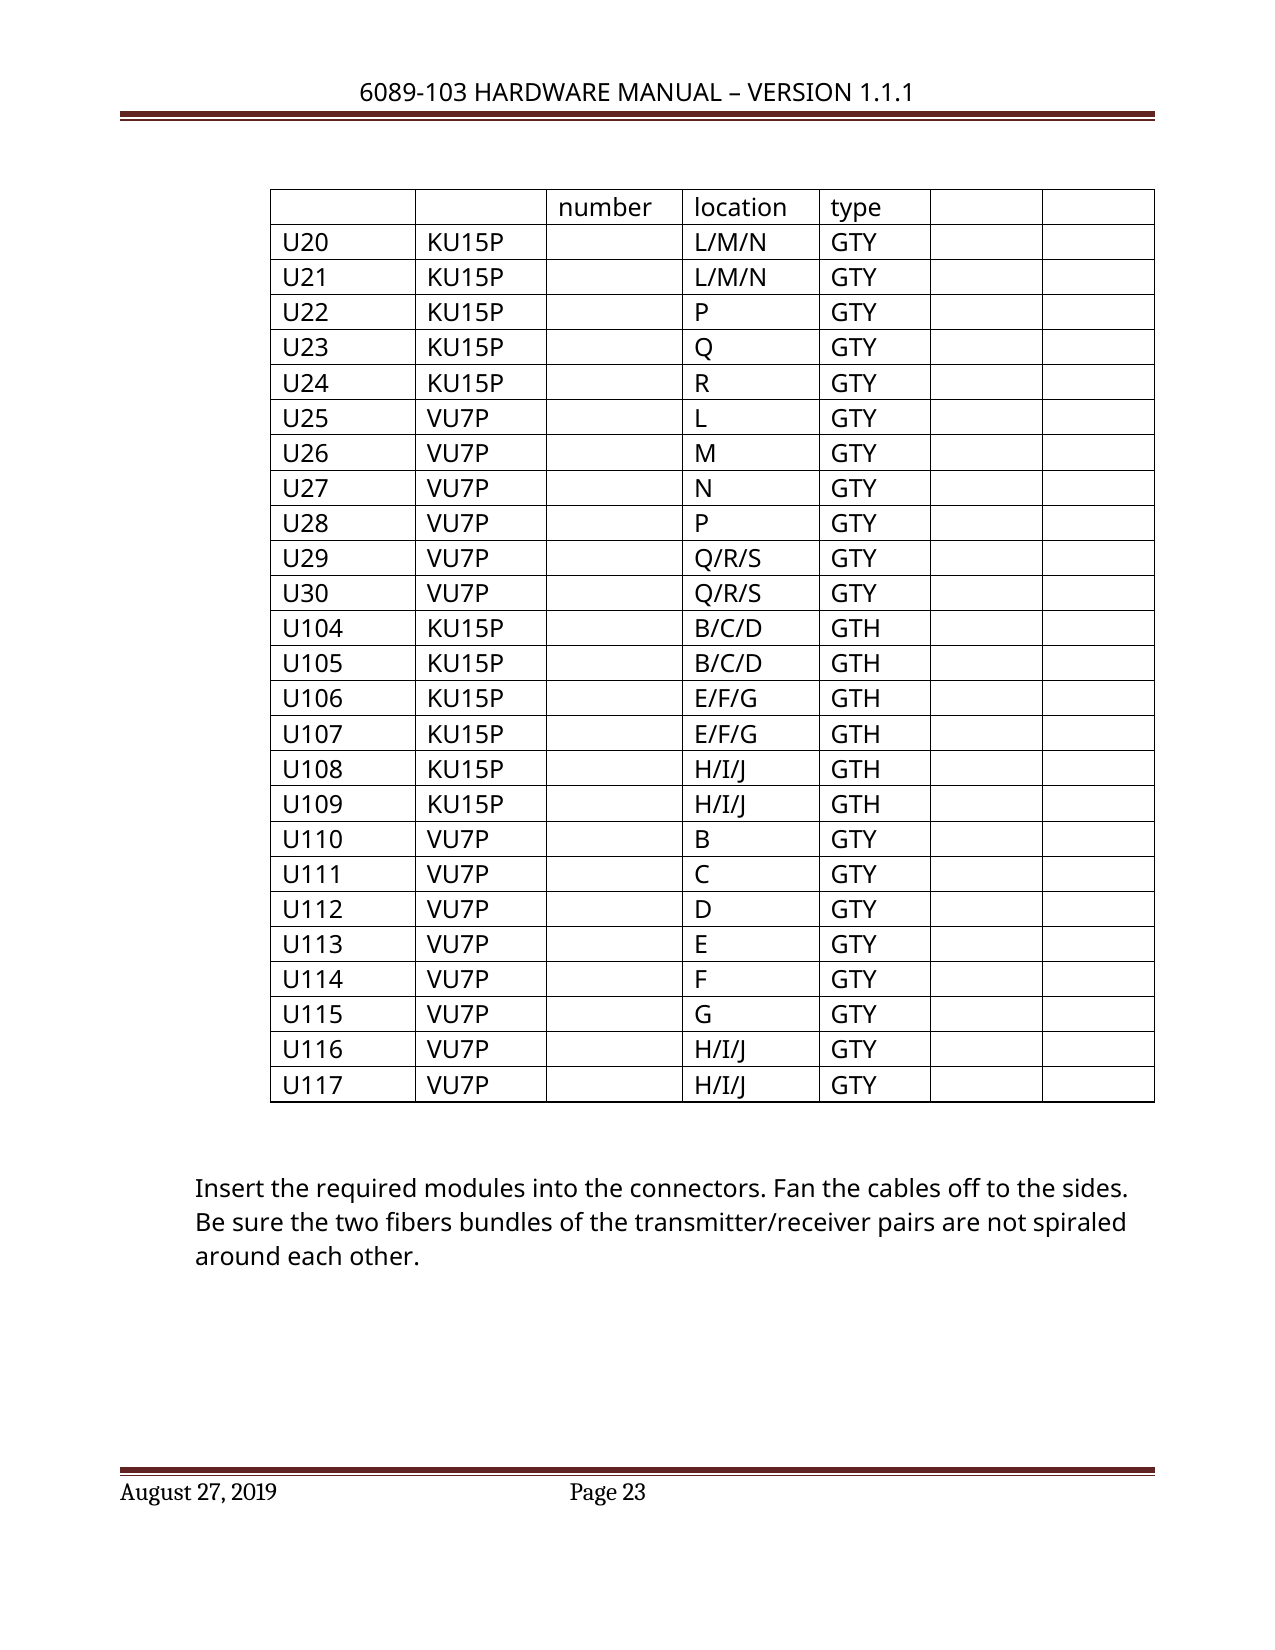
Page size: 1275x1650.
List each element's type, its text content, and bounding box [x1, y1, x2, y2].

table_cell Q/R/S [683, 576, 819, 610]
table_cell [1043, 822, 1154, 856]
table_cell E [683, 927, 819, 961]
table_cell [547, 786, 682, 821]
table_cell [547, 435, 682, 469]
table_cell U111 [271, 857, 415, 891]
table_cell U28 [271, 506, 415, 540]
table_cell U23 [271, 330, 415, 364]
table_cell KU15P [416, 751, 546, 785]
table_cell GTY [820, 400, 930, 434]
table_cell [547, 646, 682, 680]
table_cell GTY [820, 892, 930, 926]
table_cell H/I/J [683, 1067, 819, 1101]
table_cell U115 [271, 997, 415, 1031]
table_cell [1043, 857, 1154, 891]
table_cell N [683, 471, 819, 504]
table_cell U105 [271, 646, 415, 680]
table_cell [547, 1067, 682, 1101]
table_cell U116 [271, 1032, 415, 1066]
table_cell [1043, 1067, 1154, 1101]
table_cell GTY [820, 365, 930, 399]
table_cell [547, 927, 682, 961]
table_cell GTY [820, 997, 930, 1031]
table_cell [1043, 962, 1154, 996]
table_cell [547, 295, 682, 329]
table_cell GTY [820, 506, 930, 540]
table_cell [1043, 646, 1154, 680]
table_cell [1043, 892, 1154, 926]
table_cell U104 [271, 611, 415, 645]
table_cell [1043, 225, 1154, 259]
table_cell P [683, 506, 819, 540]
table_cell U27 [271, 471, 415, 504]
table_header [931, 190, 1042, 224]
table_cell [547, 471, 682, 504]
table_cell R [683, 365, 819, 399]
table_cell GTY [820, 330, 930, 364]
table_cell GTH [820, 611, 930, 645]
table_cell VU7P [416, 400, 546, 434]
table_cell [547, 400, 682, 434]
table_cell [547, 506, 682, 540]
table_cell [931, 365, 1042, 399]
table_cell [931, 681, 1042, 715]
table_cell GTH [820, 716, 930, 750]
table_cell [1043, 681, 1154, 715]
table_cell [547, 576, 682, 610]
table_cell [931, 927, 1042, 961]
table_cell [1043, 260, 1154, 294]
table_cell VU7P [416, 822, 546, 856]
table_cell GTY [820, 857, 930, 891]
table_cell E/F/G [683, 716, 819, 750]
table_cell [931, 400, 1042, 434]
table_cell U114 [271, 962, 415, 996]
table_cell B/C/D [683, 646, 819, 680]
table_cell KU15P [416, 716, 546, 750]
table_cell U22 [271, 295, 415, 329]
table_cell [547, 260, 682, 294]
table_cell [547, 541, 682, 575]
table_cell L [683, 400, 819, 434]
table_cell KU15P [416, 225, 546, 259]
table_cell Q [683, 330, 819, 364]
table_cell [1043, 751, 1154, 785]
table_header Quad number [547, 190, 682, 224]
table_cell [931, 1032, 1042, 1066]
table_cell U112 [271, 892, 415, 926]
table_cell KU15P [416, 330, 546, 364]
table_cell U25 [271, 400, 415, 434]
table_cell [931, 330, 1042, 364]
table_cell F [683, 962, 819, 996]
table_cell VU7P [416, 962, 546, 996]
table_cell [1043, 506, 1154, 540]
table_cell GTY [820, 576, 930, 610]
table_cell KU15P [416, 260, 546, 294]
table_cell [547, 330, 682, 364]
table_cell [547, 225, 682, 259]
table_cell VU7P [416, 927, 546, 961]
table_cell [931, 435, 1042, 469]
table_cell VU7P [416, 435, 546, 469]
table_cell [931, 892, 1042, 926]
table_cell VU7P [416, 857, 546, 891]
table_cell [931, 576, 1042, 610]
table_cell B/C/D [683, 611, 819, 645]
table_cell [1043, 471, 1154, 504]
table_cell VU7P [416, 892, 546, 926]
table_cell H/I/J [683, 786, 819, 821]
table_cell GTY [820, 225, 930, 259]
table_cell VU7P [416, 471, 546, 504]
table_cell U21 [271, 260, 415, 294]
table_cell [547, 962, 682, 996]
table_cell KU15P [416, 681, 546, 715]
table_cell KU15P [416, 611, 546, 645]
table_cell GTY [820, 822, 930, 856]
table_cell GTY [820, 260, 930, 294]
table_cell [931, 786, 1042, 821]
table_cell [1043, 997, 1154, 1031]
table_cell D [683, 892, 819, 926]
table_cell [931, 295, 1042, 329]
table_cell KU15P [416, 365, 546, 399]
table_cell VU7P [416, 1032, 546, 1066]
table_cell [547, 822, 682, 856]
table_header [1043, 190, 1154, 224]
table_cell GTY [820, 435, 930, 469]
table_cell U20 [271, 225, 415, 259]
table_cell H/I/J [683, 1032, 819, 1066]
table_cell [547, 751, 682, 785]
table_cell U110 [271, 822, 415, 856]
table_cell GTY [820, 962, 930, 996]
table_cell [931, 857, 1042, 891]
table_cell H/I/J [683, 751, 819, 785]
table_cell [547, 681, 682, 715]
table_cell GTH [820, 786, 930, 821]
table_cell U26 [271, 435, 415, 469]
table_cell U24 [271, 365, 415, 399]
table_cell KU15P [416, 786, 546, 821]
table_cell [1043, 365, 1154, 399]
table_header FPGA [416, 190, 546, 224]
table_cell U107 [271, 716, 415, 750]
table_cell [547, 997, 682, 1031]
table_cell U117 [271, 1067, 415, 1101]
table_cell [547, 857, 682, 891]
table_cell GTY [820, 1032, 930, 1066]
table_cell GTY [820, 1067, 930, 1101]
table_cell [931, 260, 1042, 294]
table_cell GTH [820, 646, 930, 680]
table_cell VU7P [416, 997, 546, 1031]
table_cell C [683, 857, 819, 891]
table_cell KU15P [416, 295, 546, 329]
table_cell [1043, 295, 1154, 329]
table_cell [547, 892, 682, 926]
table_cell [931, 611, 1042, 645]
table_cell [1043, 1032, 1154, 1066]
table_cell [931, 506, 1042, 540]
table_cell GTY [820, 541, 930, 575]
table_cell [931, 646, 1042, 680]
table_cell [547, 611, 682, 645]
table_cell [1043, 611, 1154, 645]
table_cell [547, 716, 682, 750]
table_cell VU7P [416, 541, 546, 575]
table_cell [1043, 716, 1154, 750]
table_cell B [683, 822, 819, 856]
table_cell [931, 225, 1042, 259]
table_header Quad type [820, 190, 930, 224]
table_cell [931, 716, 1042, 750]
table_cell [931, 997, 1042, 1031]
table_cell [1043, 576, 1154, 610]
table_cell [1043, 541, 1154, 575]
table_cell [1043, 786, 1154, 821]
table_cell VU7P [416, 1067, 546, 1101]
table_cell M [683, 435, 819, 469]
table_header Reference [271, 190, 415, 224]
table_cell L/M/N [683, 260, 819, 294]
table_cell VU7P [416, 576, 546, 610]
table_cell [547, 1032, 682, 1066]
table_cell KU15P [416, 646, 546, 680]
table_cell [1043, 435, 1154, 469]
table_cell GTY [820, 295, 930, 329]
table_cell [931, 471, 1042, 504]
table_cell U113 [271, 927, 415, 961]
table_cell U30 [271, 576, 415, 610]
table_cell [547, 365, 682, 399]
table_header Quad location [683, 190, 819, 224]
table_cell [1043, 927, 1154, 961]
table_cell [931, 541, 1042, 575]
table_cell P [683, 295, 819, 329]
table_cell VU7P [416, 506, 546, 540]
table_cell U29 [271, 541, 415, 575]
table_cell [931, 962, 1042, 996]
table_cell U109 [271, 786, 415, 821]
table_cell E/F/G [683, 681, 819, 715]
table_cell L/M/N [683, 225, 819, 259]
table_cell U106 [271, 681, 415, 715]
table_cell GTH [820, 681, 930, 715]
table_cell Q/R/S [683, 541, 819, 575]
table_cell [931, 822, 1042, 856]
table_cell GTY [820, 927, 930, 961]
table_cell GTH [820, 751, 930, 785]
table_cell [1043, 400, 1154, 434]
table_cell [931, 1067, 1042, 1101]
table_cell [931, 751, 1042, 785]
table_cell G [683, 997, 819, 1031]
table_cell U108 [271, 751, 415, 785]
text Insert the required modules into the connectors. Fan the cables off to the sides. Be sure the two fibers bundles of the transmitter/receiver pairs are not spiraled around each other. [195, 1171, 1155, 1273]
table_cell [1043, 330, 1154, 364]
table_cell GTY [820, 471, 930, 504]
